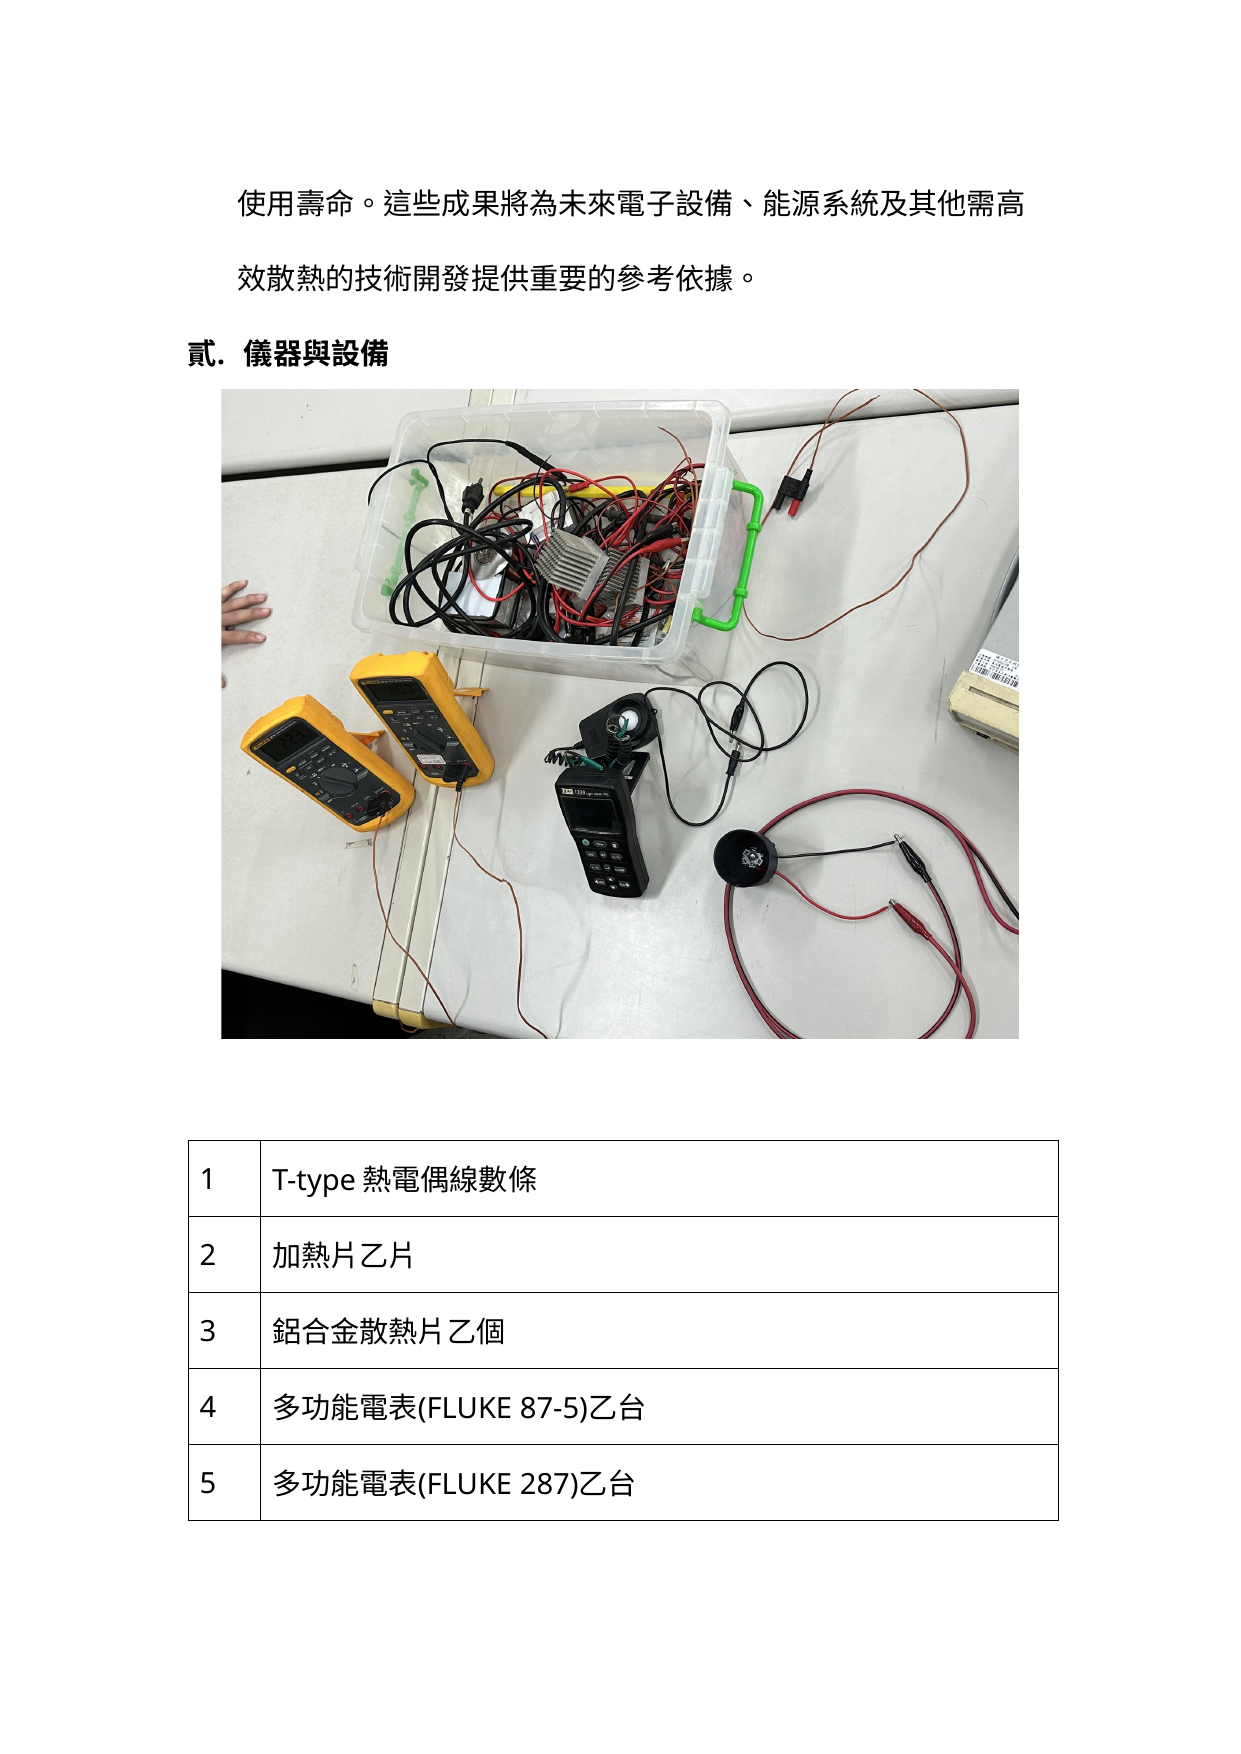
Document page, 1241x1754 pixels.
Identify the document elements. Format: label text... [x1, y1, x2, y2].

table_cell 5 [189, 1445, 260, 1520]
table_cell 多功能電表(FLUKE 287)乙台 [261, 1445, 1058, 1520]
list 儀器與設備 [187, 314, 1053, 389]
table_cell 鋁合金散熱片乙個 [261, 1293, 1058, 1368]
table_cell 2 [189, 1217, 260, 1292]
table_cell 加熱片乙片 [261, 1217, 1058, 1292]
table_cell 4 [189, 1369, 260, 1444]
table_header T-type熱電偶線數條 [261, 1141, 1058, 1216]
table_cell 多功能電表(FLUKE 87-5)乙台 [261, 1369, 1058, 1444]
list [237, 164, 1053, 314]
table_header 1 [189, 1141, 260, 1216]
picture [221, 389, 1019, 1039]
table_cell 3 [189, 1293, 260, 1368]
